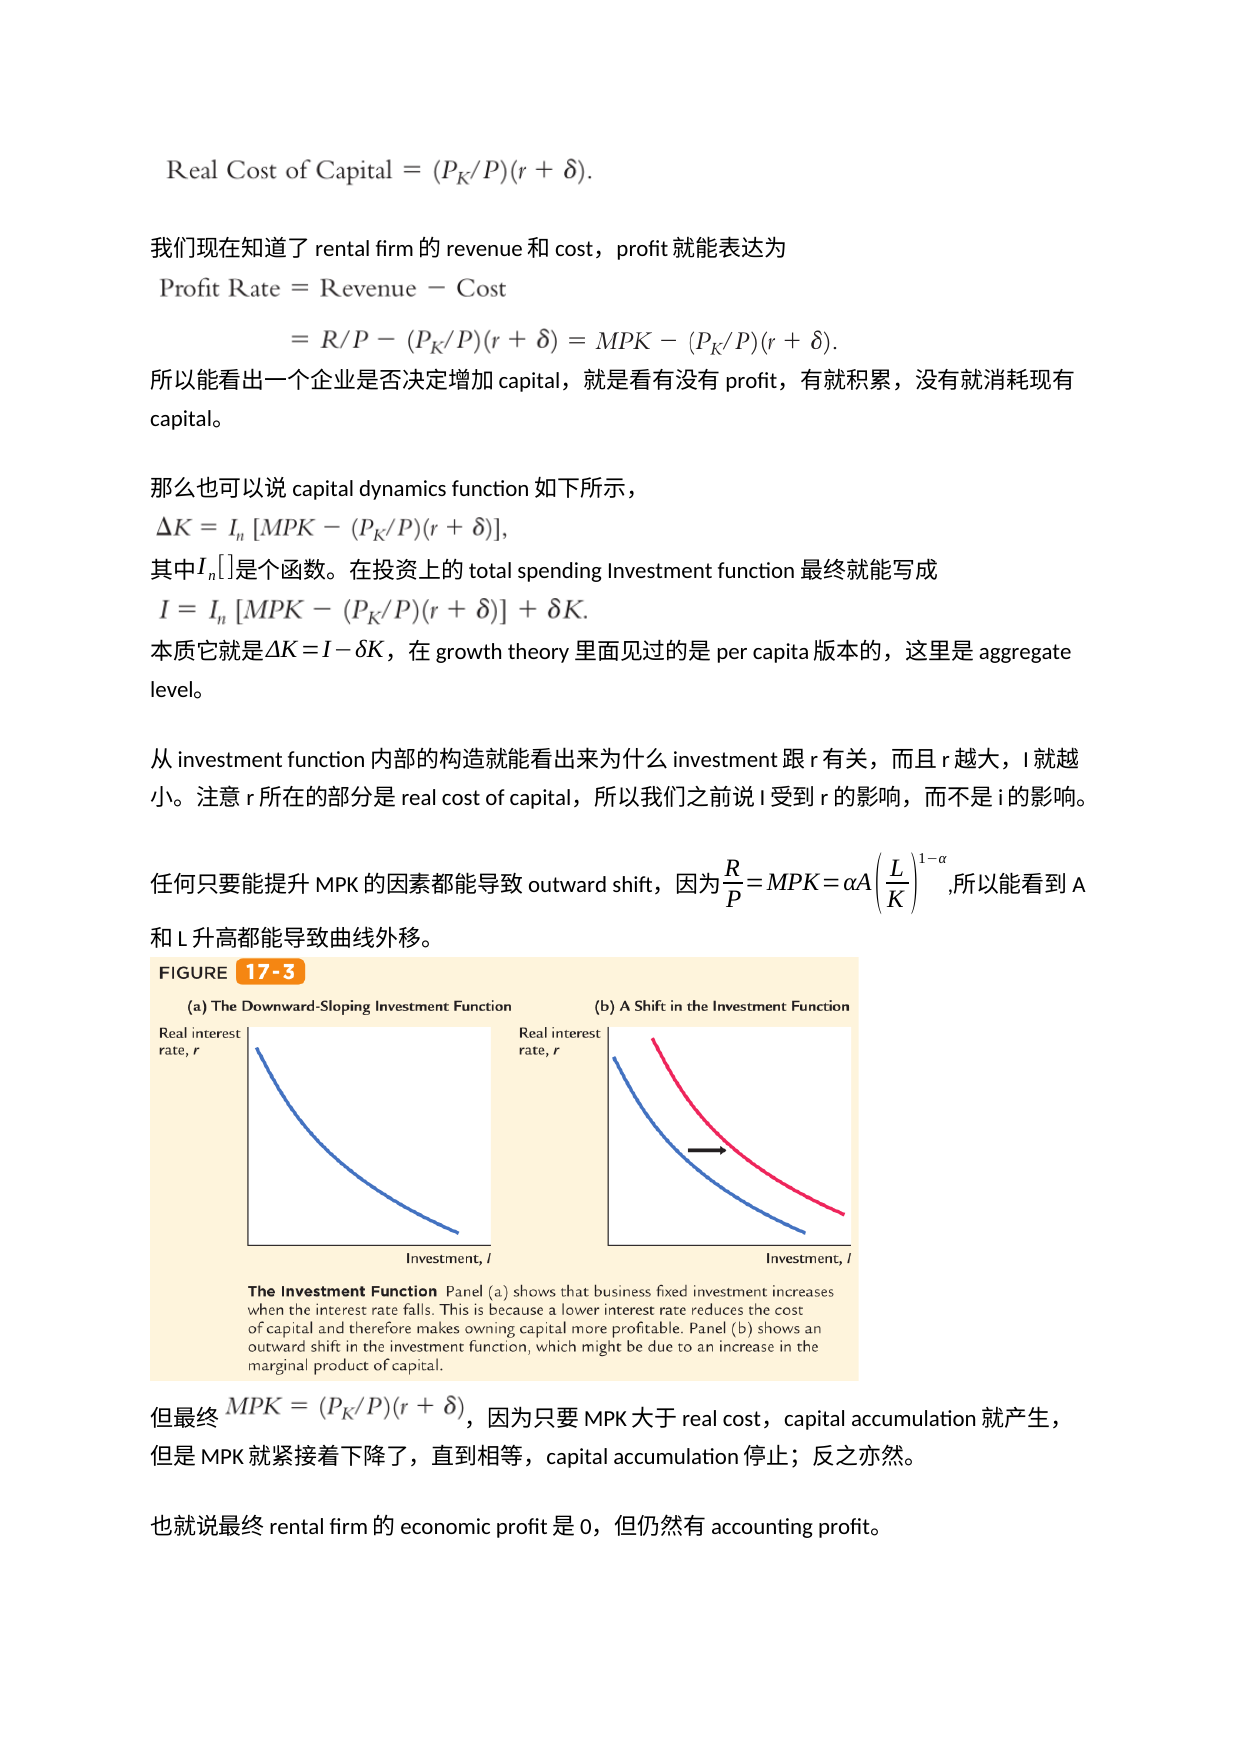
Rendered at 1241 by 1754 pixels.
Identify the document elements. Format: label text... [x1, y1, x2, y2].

picture [150, 508, 516, 548]
text 任何只要能提升MPK的因素都能导致outward shift，因为,所以能看到A和L升高都能导致曲线外移。 [150, 849, 1090, 953]
text 那么也可以说capital dynamics function如下所示， [150, 470, 1090, 503]
text 也就说最终rental firm的economic profit是0，但仍然有accounting profit。 [150, 1508, 1090, 1541]
text 我们现在知道了rental firm的revenue和cost，profit就能表达为 [150, 230, 1090, 263]
text 所以能看出一个企业是否决定增加capital，就是看有没有profit，有就积累，没有就消耗现有capital。 [150, 362, 1090, 433]
picture [150, 150, 599, 194]
picture [150, 268, 847, 358]
text 从investment function内部的构造就能看出来为什么investment跟r有关，而且r越大，I就越小。注意r所在的部分是real cost of capital，所以我们之前说I受到r的影响，而不是i的影响。 [150, 741, 1090, 812]
text 但最终，因为只要MPK大于real cost，capital accumulation就产生，但是MPK就紧接着下降了，直到相等，capital accumulation停止；反之亦然。 [150, 1384, 1090, 1471]
text 其中是个函数。在投资上的total spending Investment function最终就能写成 [150, 552, 1090, 585]
picture [218, 1384, 465, 1426]
text 本质它就是，在growth theory里面见过的是per capita版本的，这里是aggregate level。 [150, 632, 1090, 704]
picture [150, 589, 598, 629]
picture [150, 957, 859, 1381]
